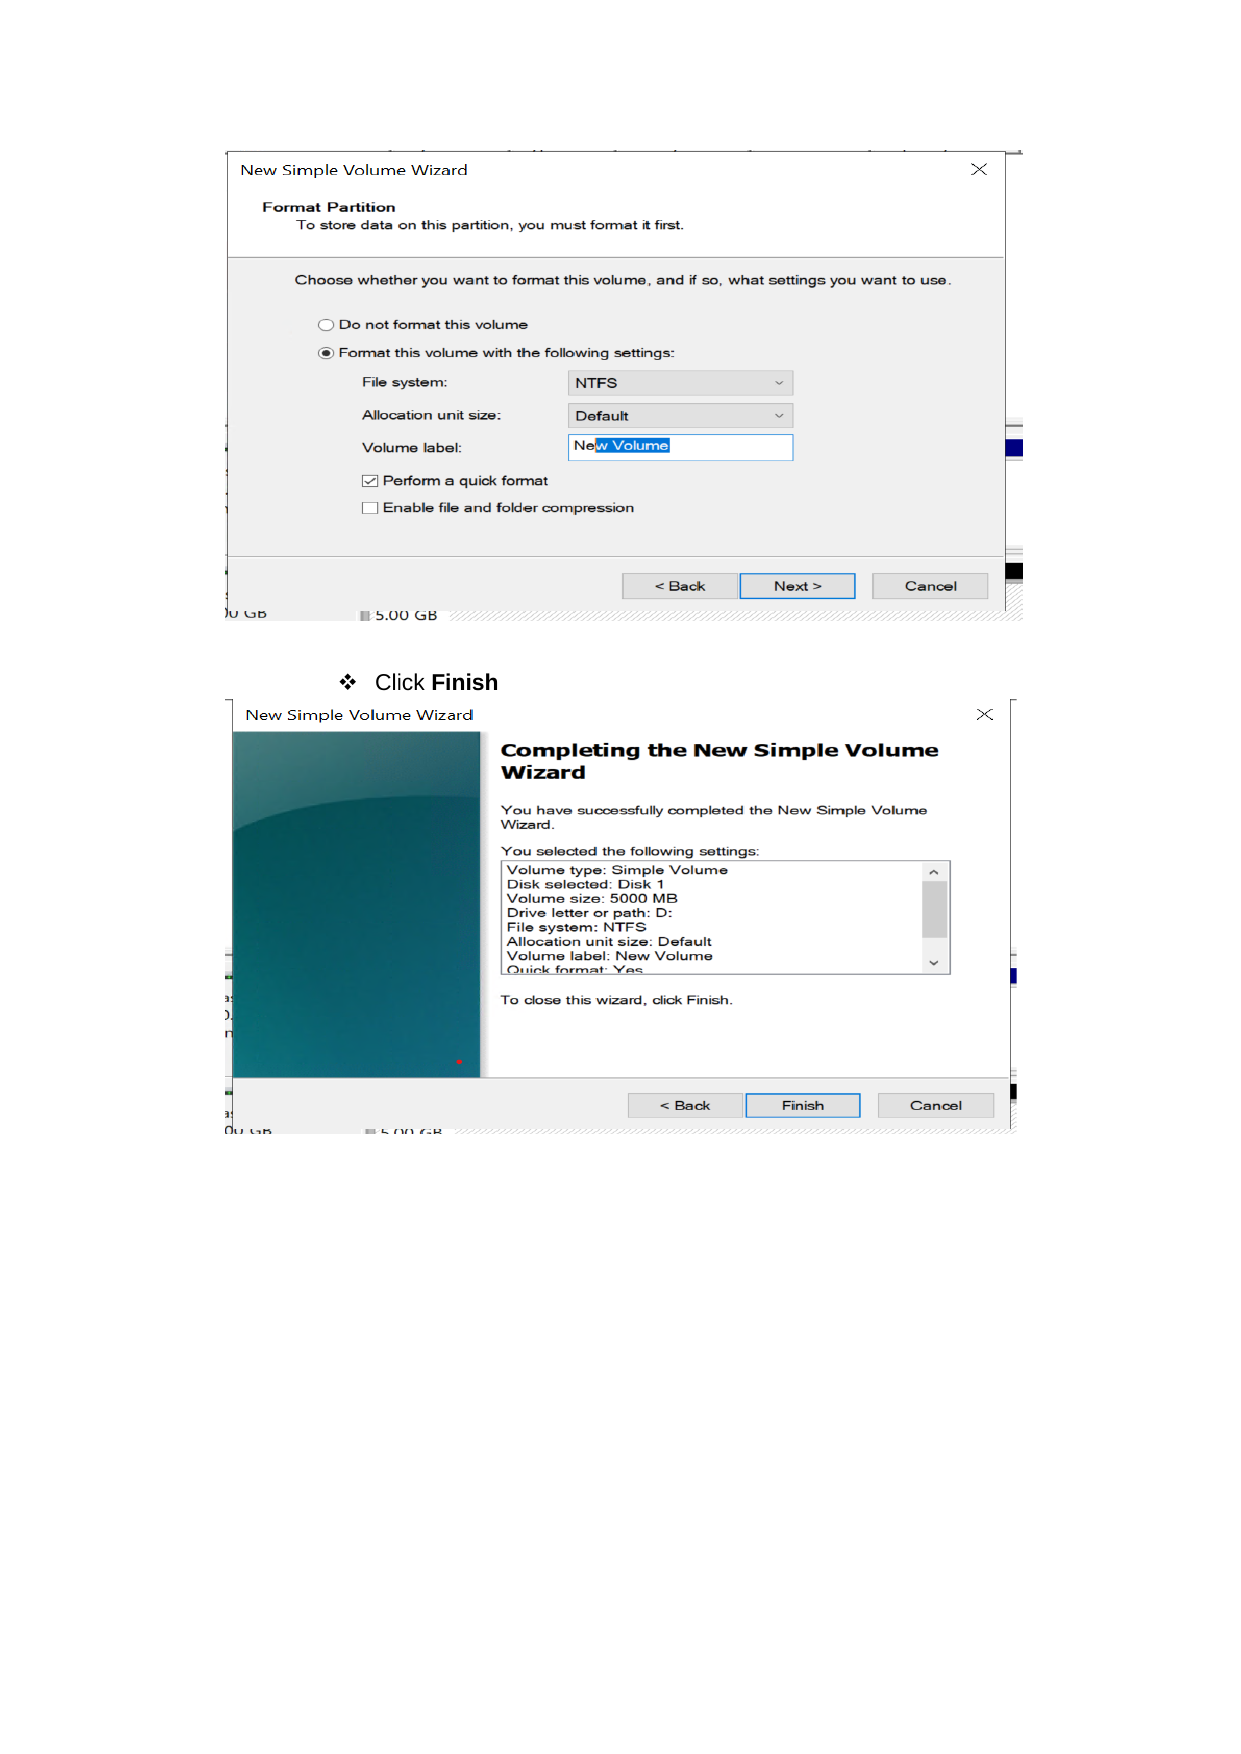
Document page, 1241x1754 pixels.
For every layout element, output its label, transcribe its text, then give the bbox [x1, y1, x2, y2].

picture [225, 150, 1023, 621]
list Click Finish [337, 669, 1090, 695]
picture [225, 699, 1017, 1134]
